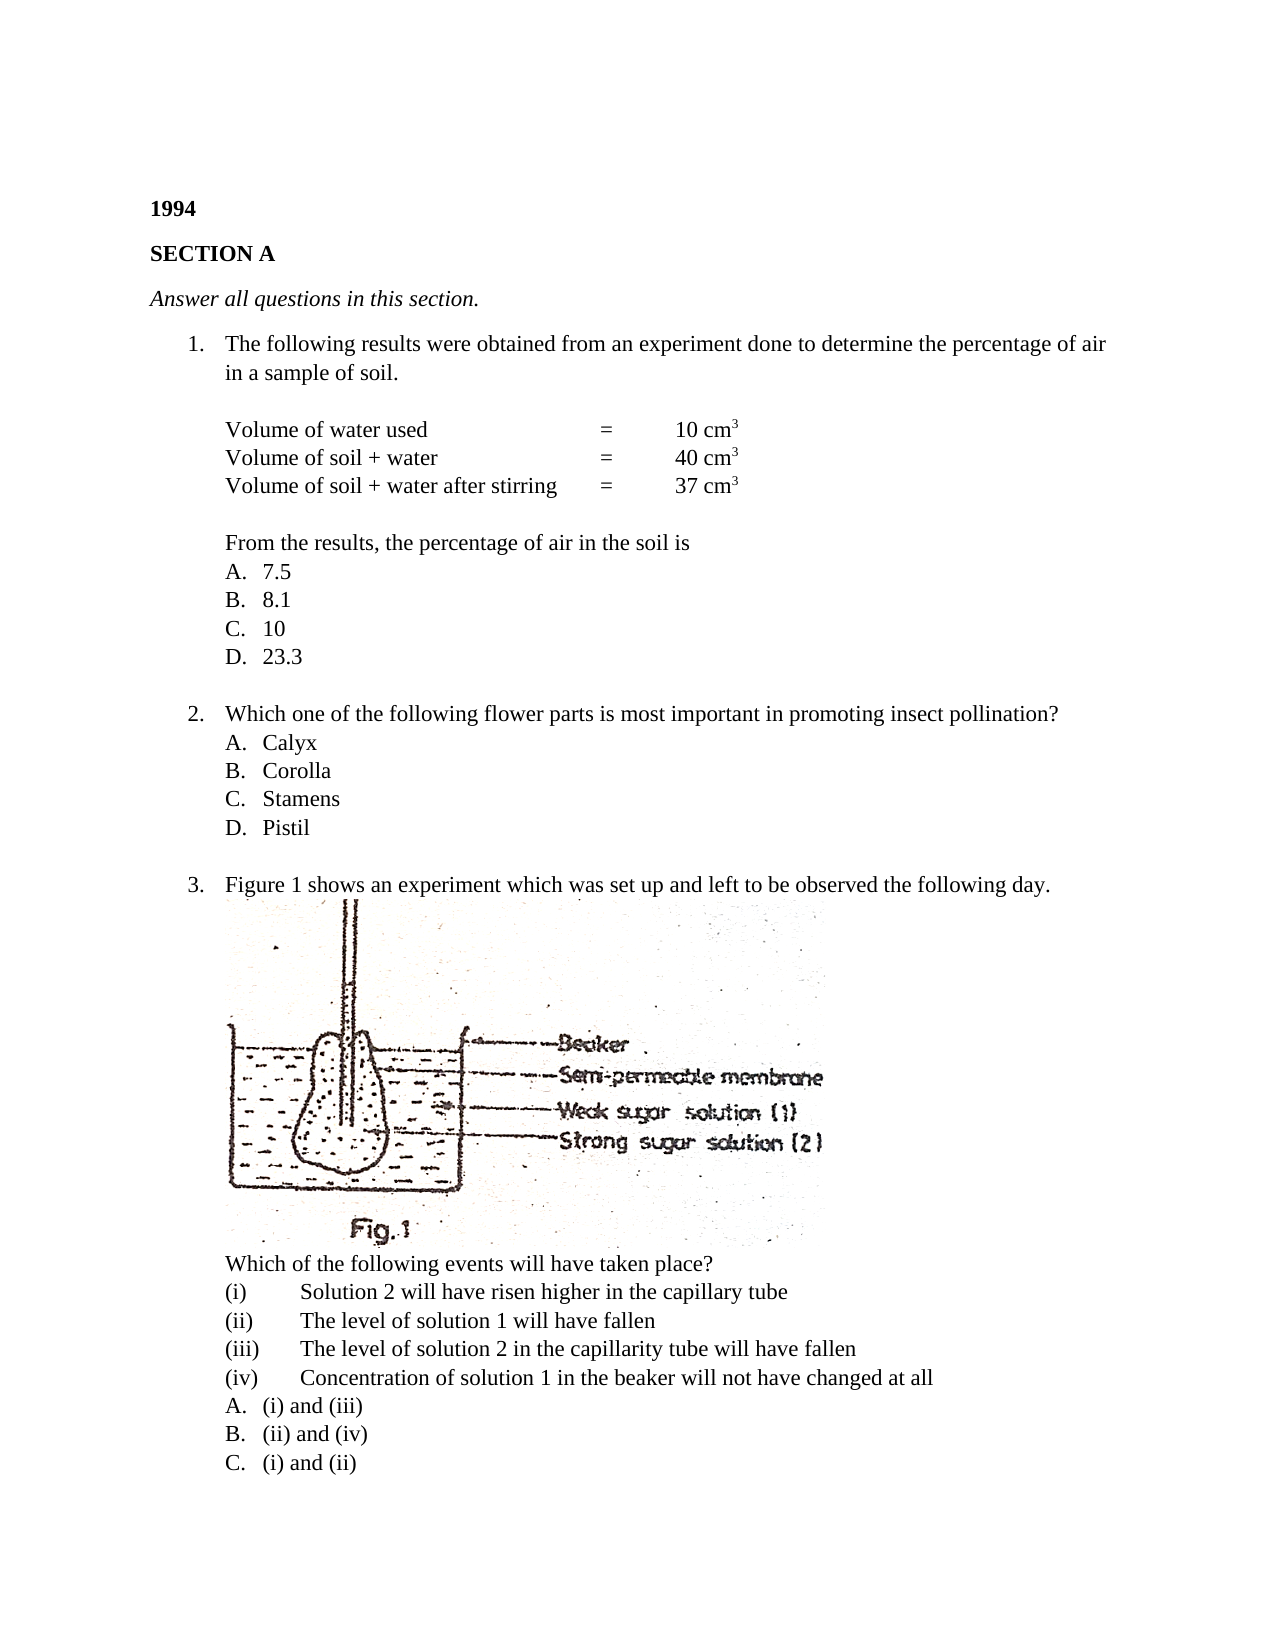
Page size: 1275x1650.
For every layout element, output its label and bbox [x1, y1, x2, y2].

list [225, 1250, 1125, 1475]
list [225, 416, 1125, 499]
picture [225, 899, 826, 1248]
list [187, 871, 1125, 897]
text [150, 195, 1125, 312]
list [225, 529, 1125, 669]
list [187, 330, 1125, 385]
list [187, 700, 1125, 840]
